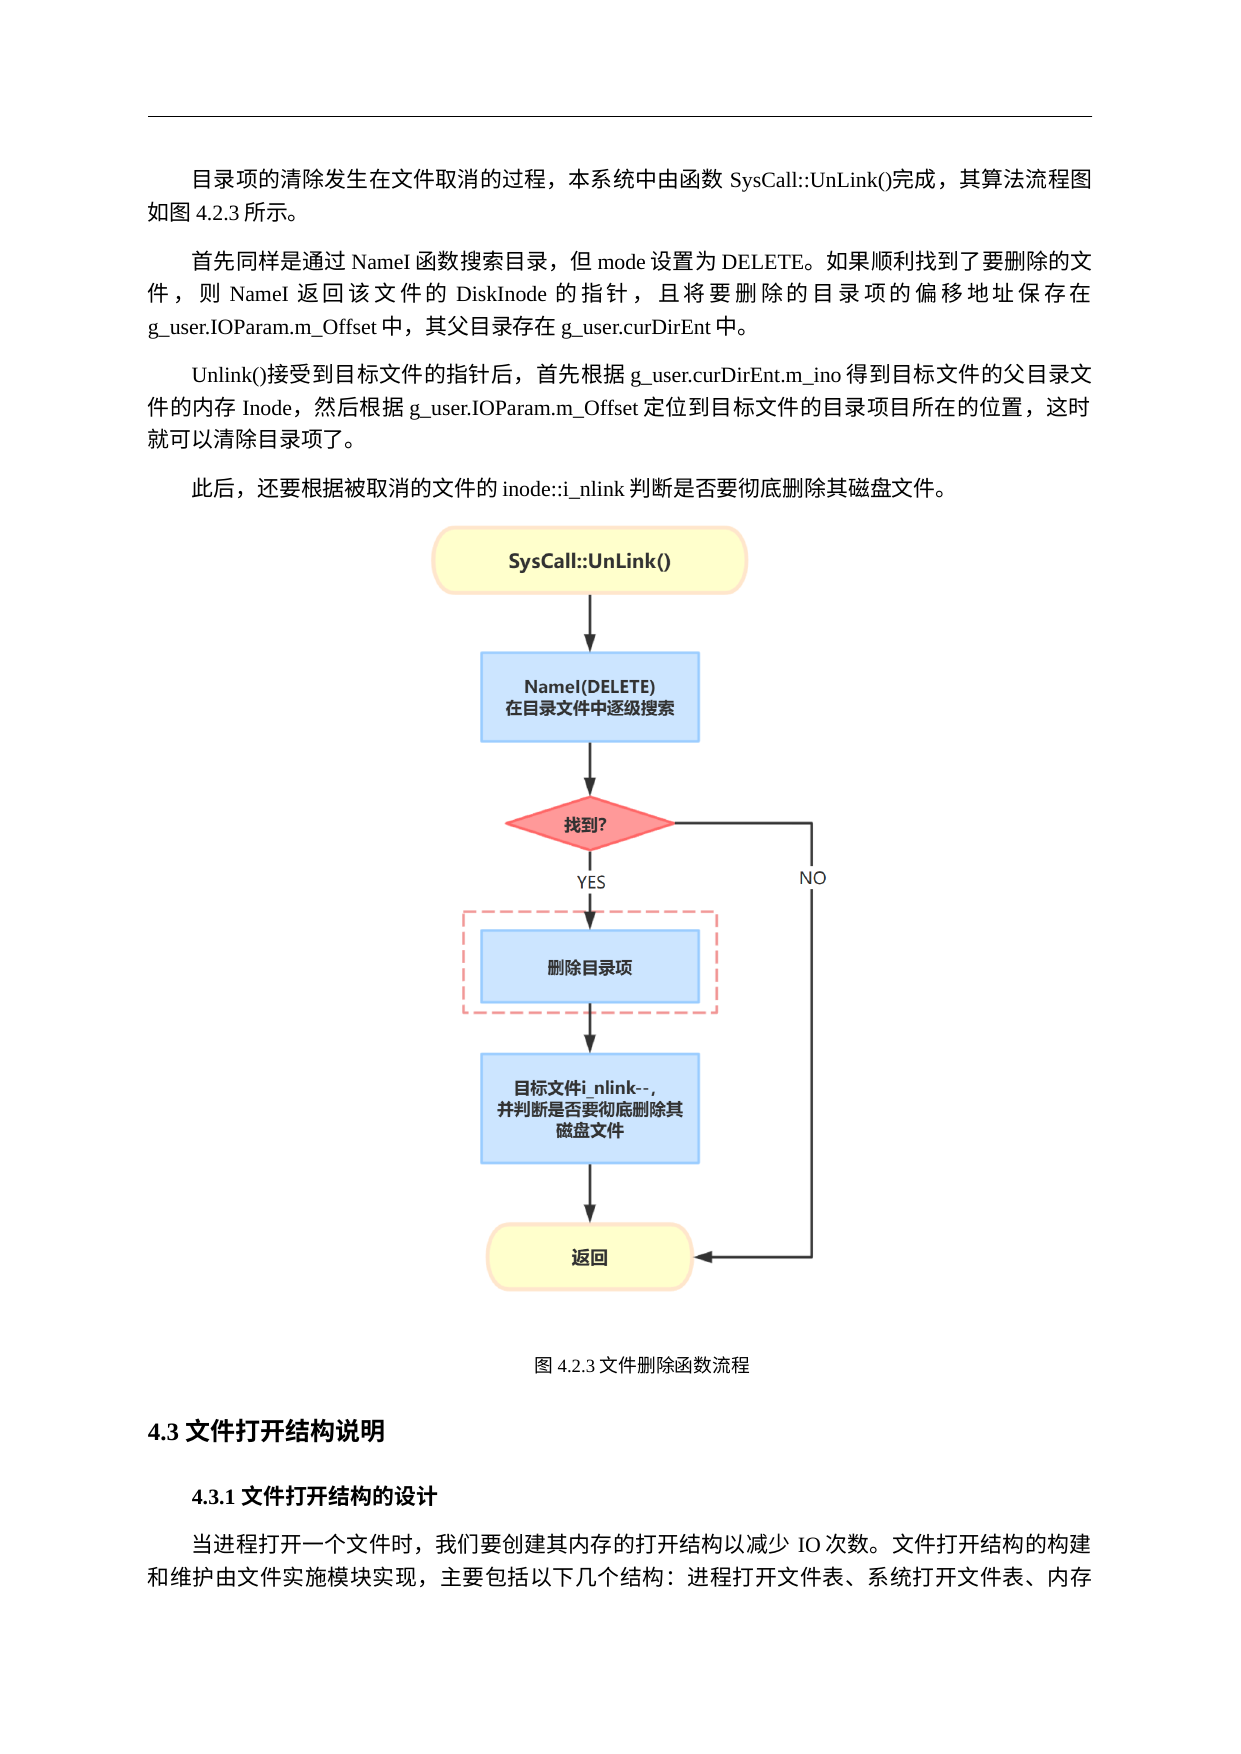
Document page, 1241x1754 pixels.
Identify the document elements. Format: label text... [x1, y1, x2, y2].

subtitle 4.3.1 文件打开结构的设计 [148, 1478, 1092, 1511]
text 首先同样是通过NameI函数搜索目录，但mode设置为DELETE。如果顺利找到了要删除的文件，则NameI返回该文件的DiskInode的指针，且将要删除的目录项的偏移地址保存在g_user.IOParam.m_Offset中，其父目录存在g_user.curDirEnt中。 [148, 243, 1092, 341]
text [148, 1527, 1092, 1592]
text Unlink()接受到目标文件的指针后，首先根据g_user.curDirEnt.m_ino得到目标文件的父目录文件的内存Inode，然后根据g_user.IOParam.m_Offset定位到目标文件的目录项目所在的位置，这时就可以清除目录项了。 [148, 357, 1092, 454]
text 目录项的清除发生在文件取消的过程，本系统中由函数SysCall::UnLink()完成，其算法流程图如图4.2.3所示。 [148, 162, 1092, 227]
text 此后，还要根据被取消的文件的inode::i_nlink判断是否要彻底删除其磁盘文件。 [148, 471, 1092, 503]
picture [385, 519, 855, 1308]
text 图 4.2.3 文件删除函数流程 [148, 1348, 1092, 1381]
subtitle 4.3 文件打开结构说明 [148, 1397, 1092, 1462]
